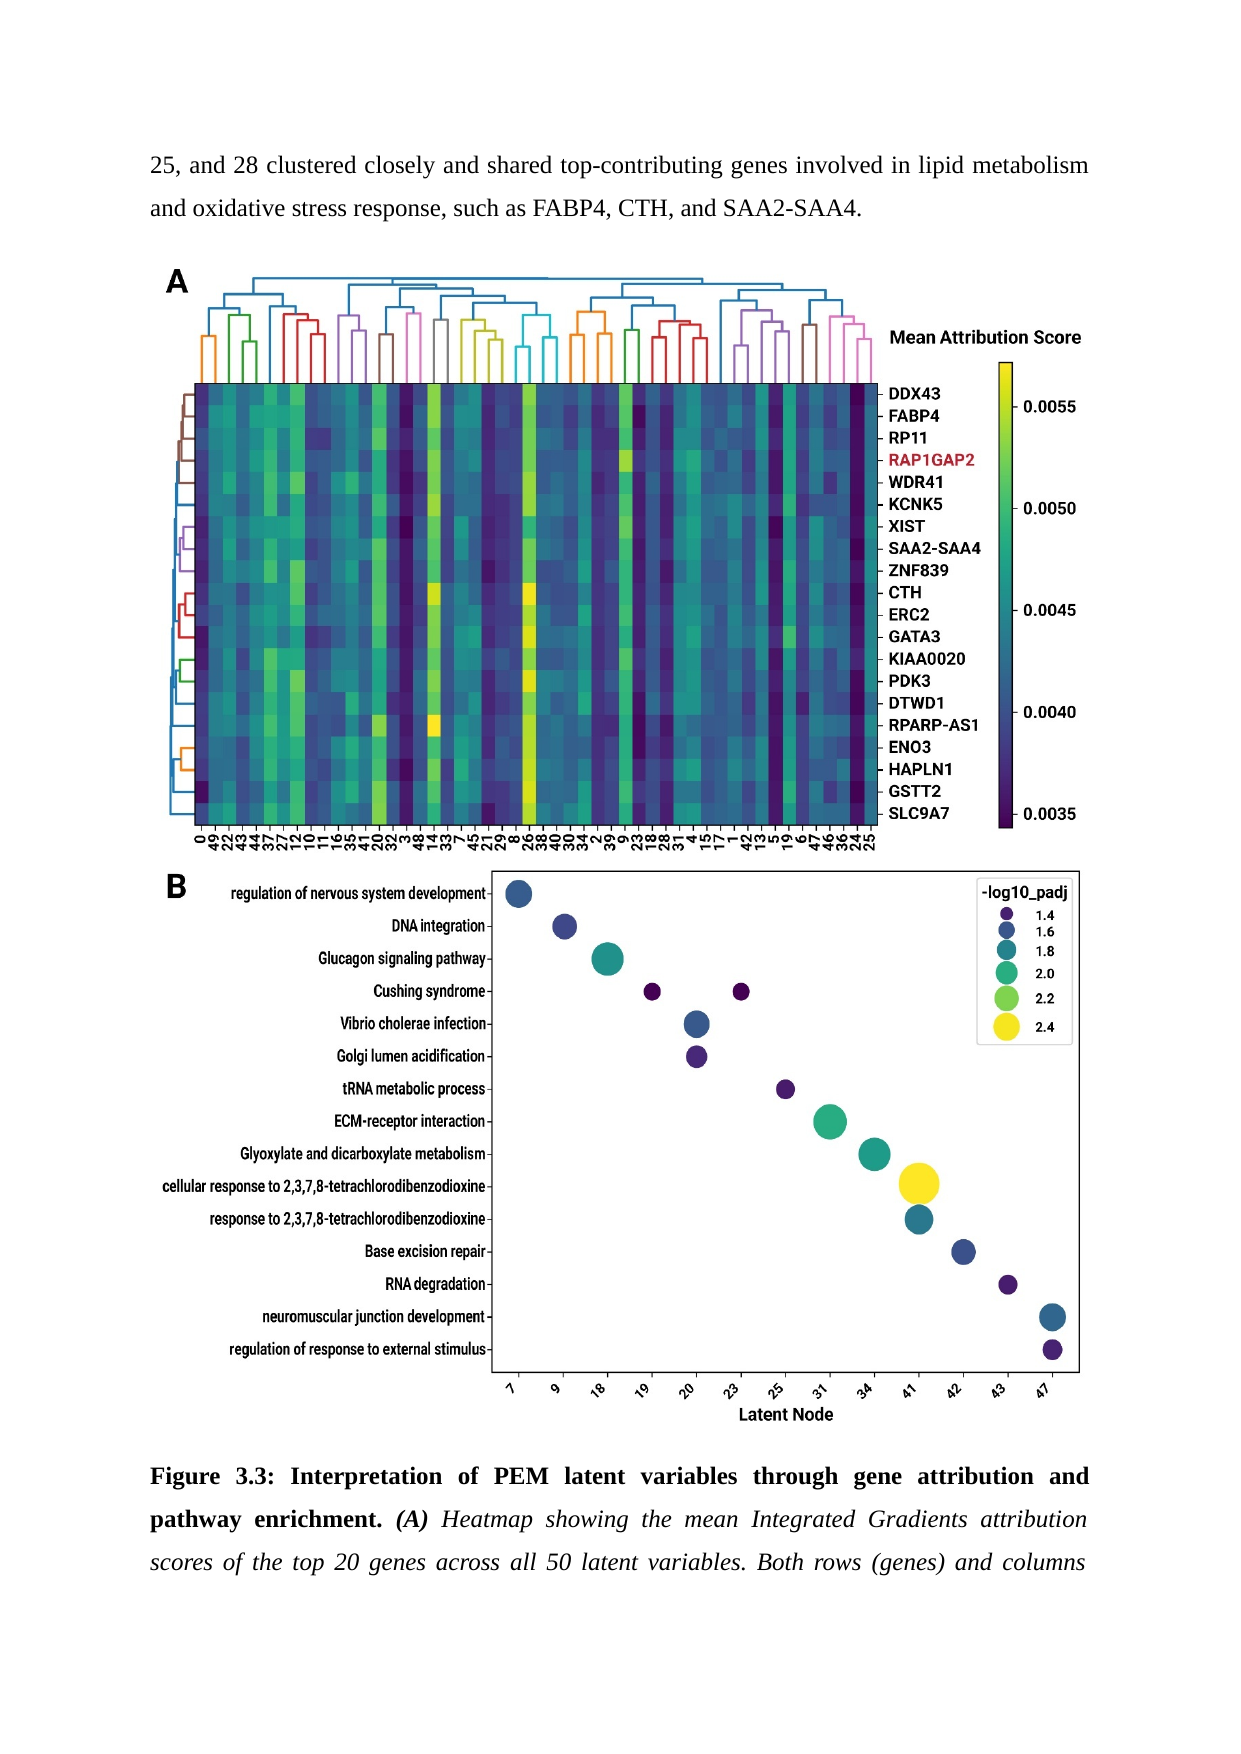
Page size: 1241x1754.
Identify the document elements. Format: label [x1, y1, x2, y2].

text [150, 1461, 1090, 1576]
picture [150, 252, 1091, 1428]
text [150, 150, 1090, 222]
